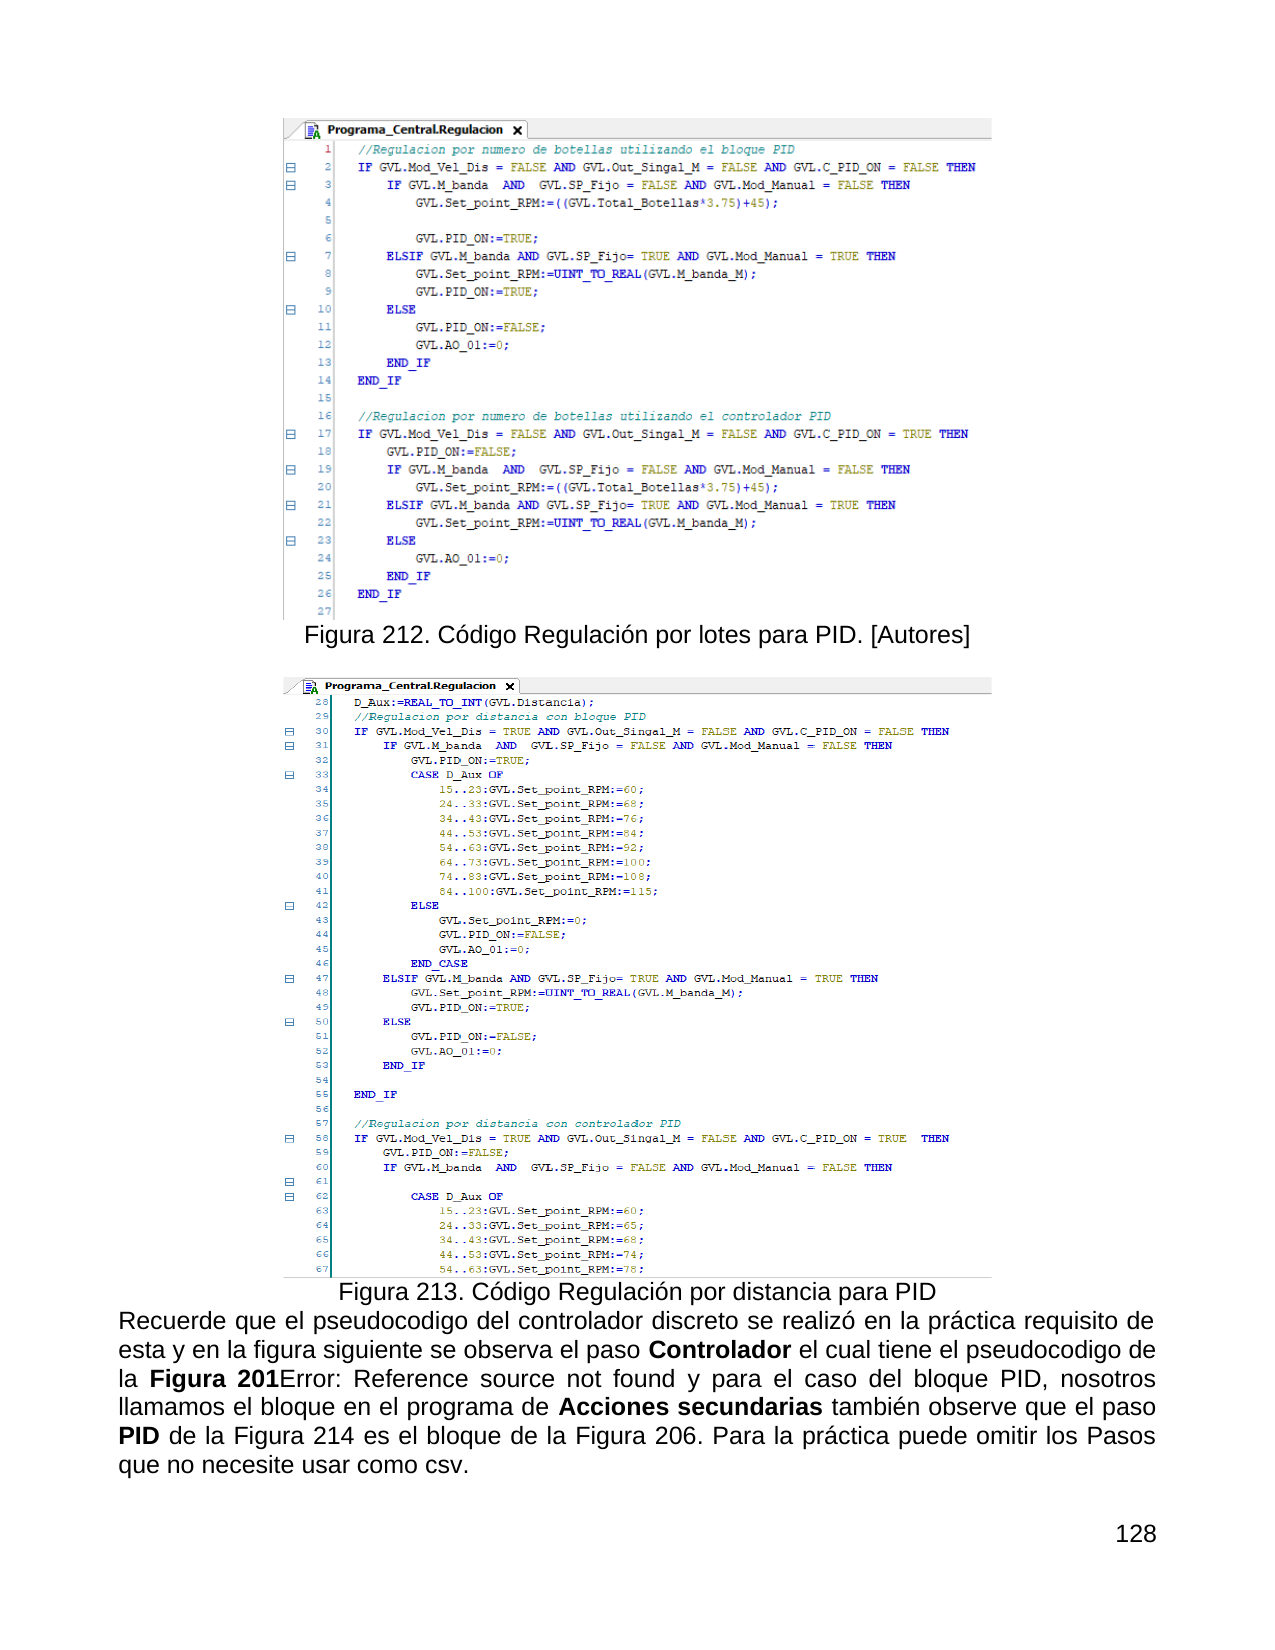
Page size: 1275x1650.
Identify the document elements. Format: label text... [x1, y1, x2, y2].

picture [283, 677, 992, 1278]
picture [283, 118, 992, 620]
